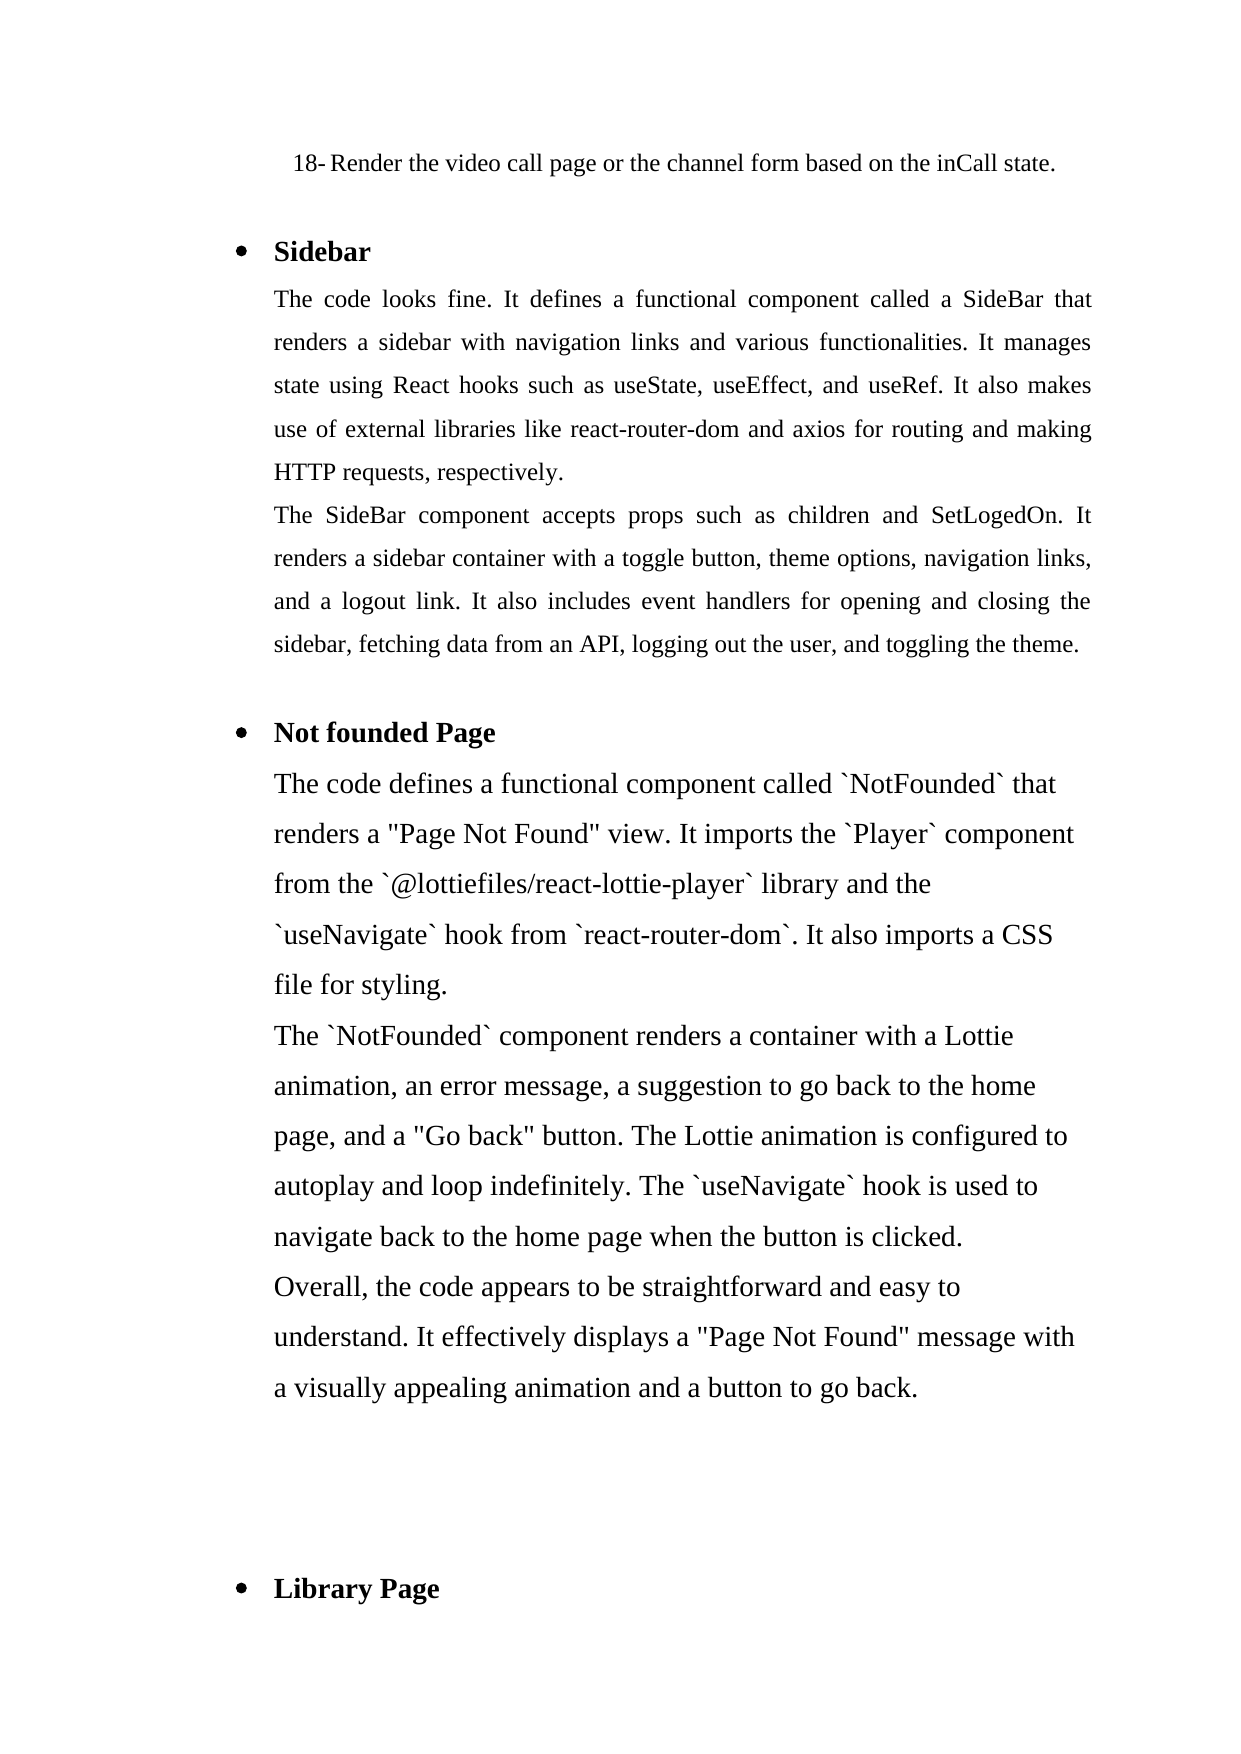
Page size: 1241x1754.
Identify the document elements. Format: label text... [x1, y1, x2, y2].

list Render the video call page or the channel form based on the inCall state. [292, 148, 1092, 176]
text The SideBar component accepts props such as children and SetLogedOn. It renders a sidebar container with a toggle button, theme options, navigation links, and a logout link. It also includes event handlers for opening and closing the sidebar, fetching data from an API, logging out the user, and toggling the theme. [274, 500, 1092, 658]
text The code looks fine. It defines a functional component called a SideBar that renders a sidebar with navigation links and various functionalities. It manages state using React hooks such as useState, useEffect, and useRef. It also makes use of external libraries like react-router-dom and axios for routing and making HTTP requests, respectively. [274, 284, 1092, 486]
list Not founded Page [236, 716, 1092, 749]
list Library Page [236, 1571, 1092, 1605]
text Overall, the code appears to be straightforward and easy to understand. It effectively displays a "Page Not Found" message with a visually appealing animation and a button to go back. [274, 1269, 1092, 1403]
list Sidebar [236, 234, 1092, 268]
text The `NotFounded` component renders a container with a Lottie animation, an error message, a suggestion to go back to the home page, and a "Go back" button. The Lottie animation is configured to autoplay and loop indefinitely. The `useNavigate` hook is used to navigate back to the home page when the button is clicked. [274, 1018, 1092, 1252]
text The code defines a functional component called `NotFounded` that renders a "Page Not Found" view. It imports the `Player` component from the `@lottiefiles/react-lottie-player` library and the `useNavigate` hook from `react-router-dom`. It also imports a CSS file for styling. [274, 766, 1092, 1001]
